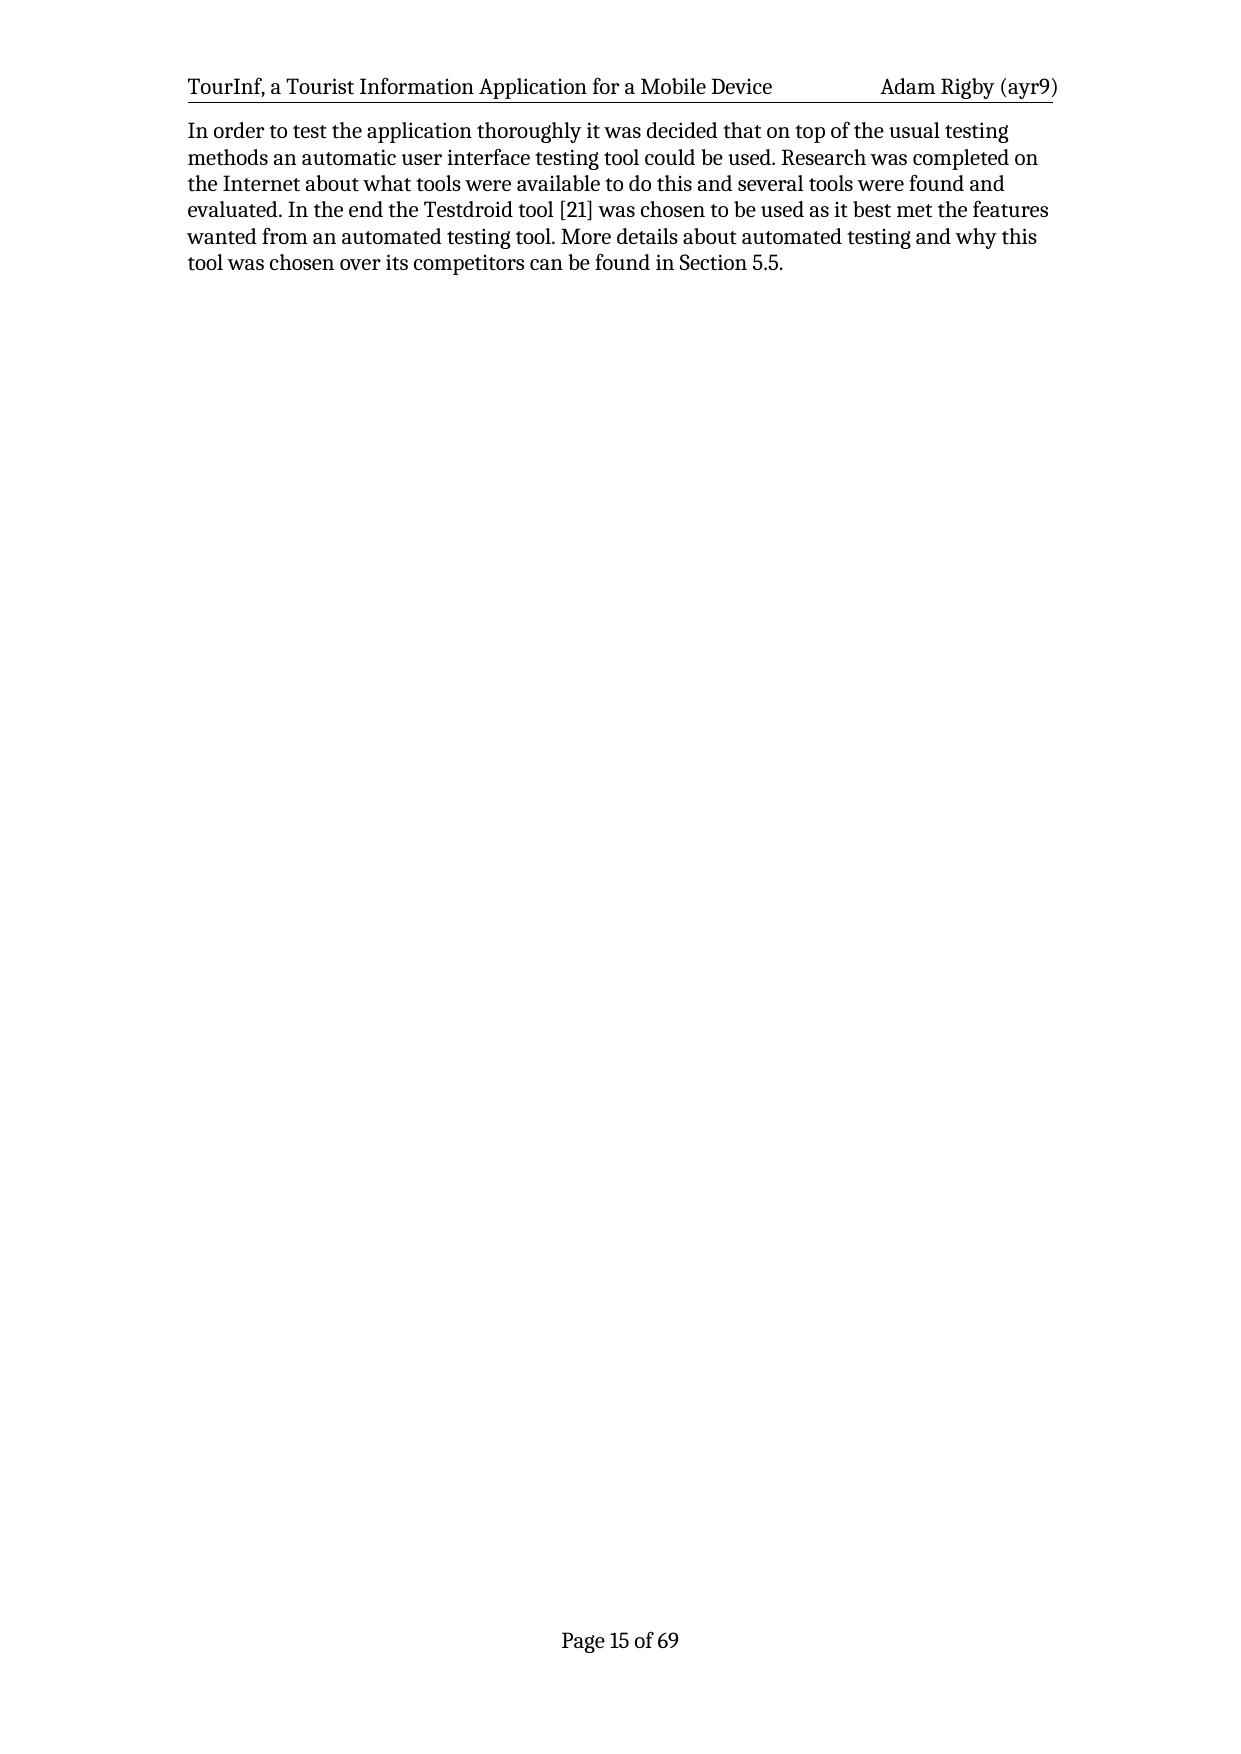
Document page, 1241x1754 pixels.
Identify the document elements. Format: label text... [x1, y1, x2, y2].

text In order to test the application thoroughly it was decided that on top of the usual testing methods an automatic user interface testing tool could be used. Research was completed on the Internet about what tools were available to do this and several tools were found and evaluated. In the end the Testdroid tool [21] was chosen to be used as it best met the features wanted from an automated testing tool. More details about automated testing and why this tool was chosen over its competitors can be found in Section 5.5. [187, 118, 1053, 276]
